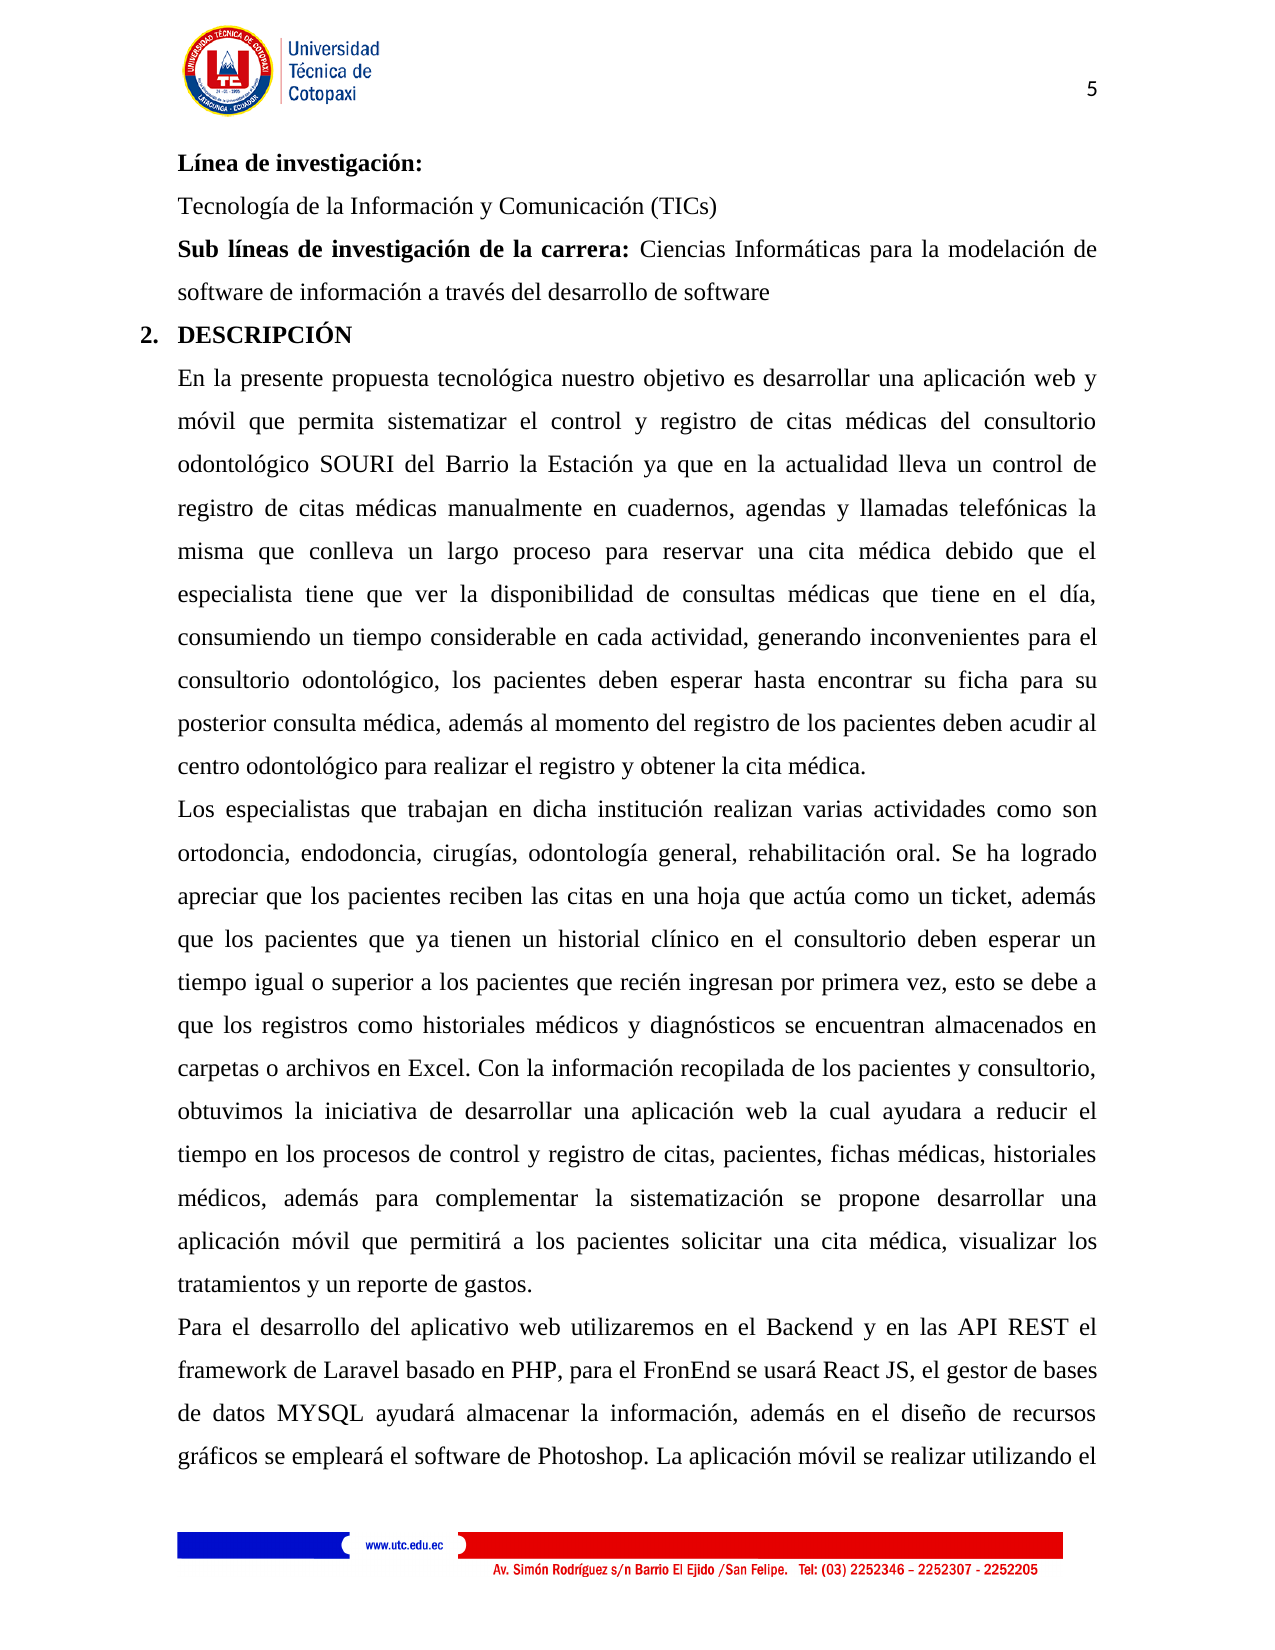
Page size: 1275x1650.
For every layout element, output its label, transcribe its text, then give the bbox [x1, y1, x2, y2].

list Los especialistas que trabajan en dicha institución realizan varias actividades como son ortodoncia, endodoncia, cirugías, odontología general, rehabilitación oral. Se ha logrado apreciar que los pacientes reciben las citas en una hoja que actúa como un ticket, además que los pacientes que ya tienen un historial clínico en el consultorio deben esperar un tiempo igual o superior a los pacientes que recién ingresan por primera vez, esto se debe a que los registros como historiales médicos y diagnósticos se encuentran almacenados en carpetas o archivos en Excel. Con la información recopilada de los pacientes y consultorio, obtuvimos la iniciativa de desarrollar una aplicación web la cual ayudara a reducir el tiempo en los procesos de control y registro de citas, pacientes, fichas médicas, historiales médicos, además para complementar la sistematización se propone desarrollar una aplicación móvil que permitirá a los pacientes solicitar una cita médica, visualizar los tratamientos y un reporte de gastos. [177, 794, 1098, 1298]
list DESCRIPCIÓN [140, 320, 1098, 349]
picture [177, 22, 387, 122]
list En la presente propuesta tecnológica nuestro objetivo es desarrollar una aplicación web y móvil que permita sistematizar el control y registro de citas médicas del consultorio odontológico SOURI del Barrio la Estación ya que en la actualidad lleva un control de registro de citas médicas manualmente en cuadernos, agendas y llamadas telefónicas la misma que conlleva un largo proceso para reservar una cita médica debido que el especialista tiene que ver la disponibilidad de consultas médicas que tiene en el día, consumiendo un tiempo considerable en cada actividad, generando inconvenientes para el consultorio odontológico, los pacientes deben esperar hasta encontrar su ficha para su posterior consulta médica, además al momento del registro de los pacientes deben acudir al centro odontológico para realizar el registro y obtener la cita médica. [177, 363, 1098, 780]
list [177, 1312, 1098, 1470]
list Sub líneas de investigación de la carrera: Ciencias Informáticas para la modelación de software de información a través del desarrollo de software [177, 234, 1098, 306]
picture [177, 1532, 1063, 1577]
list Línea de investigación: [177, 148, 1098, 176]
list Tecnología de la Información y Comunicación (TICs) [177, 191, 1098, 219]
